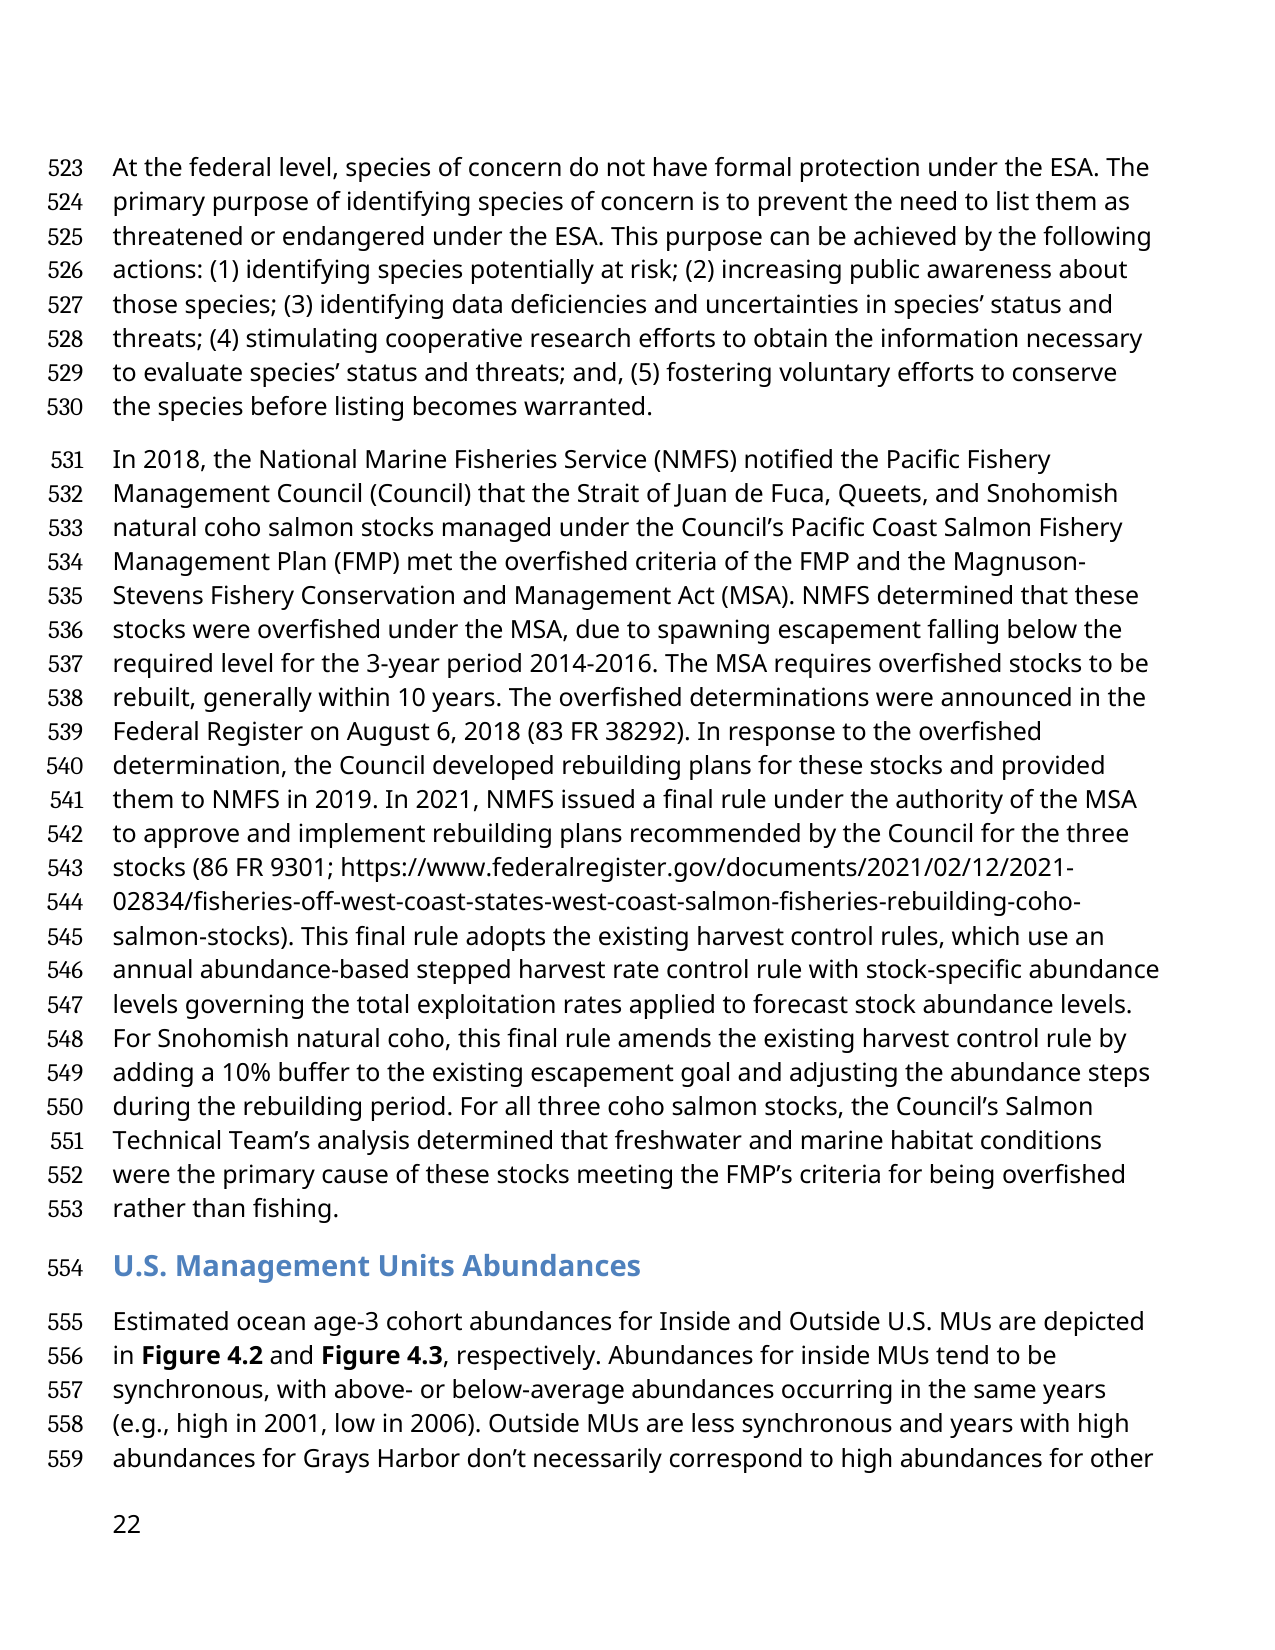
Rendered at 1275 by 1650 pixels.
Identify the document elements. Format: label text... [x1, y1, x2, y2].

text In 2018, the National Marine Fisheries Service (NMFS) notified the Pacific Fishery Management Council (Council) that the Strait of Juan de Fuca, Queets, and Snohomish natural coho salmon stocks managed under the Council’s Pacific Coast Salmon Fishery Management Plan (FMP) met the overfished criteria of the FMP and the Magnuson-Stevens Fishery Conservation and Management Act (MSA). NMFS determined that these stocks were overfished under the MSA, due to spawning escapement falling below the required level for the 3-year period 2014-2016. The MSA requires overfished stocks to be rebuilt, generally within 10 years. The overfished determinations were announced in the Federal Register on August 6, 2018 (83 FR 38292). In response to the overfished determination, the Council developed rebuilding plans for these stocks and provided them to NMFS in 2019. In 2021, NMFS issued a final rule under the authority of the MSA to approve and implement rebuilding plans recommended by the Council for the three stocks (86 FR 9301; https://www.federalregister.gov/documents/2021/02/12/2021-02834/fisheries-off-west-coast-states-west-coast-salmon-fisheries-rebuilding-coho-salmon-stocks). This final rule adopts the existing harvest control rules, which use an annual abundance-based stepped harvest rate control rule with stock-specific abundance levels governing the total exploitation rates applied to forecast stock abundance levels. For Snohomish natural coho, this final rule amends the existing harvest control rule by adding a 10% buffer to the existing escapement goal and adjusting the abundance steps during the rebuilding period. For all three coho salmon stocks, the Council’s Salmon Technical Team’s analysis determined that freshwater and marine habitat conditions were the primary cause of these stocks meeting the FMP’s criteria for being overfished rather than fishing. [112, 441, 1162, 1225]
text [112, 1304, 1162, 1474]
subtitle U.S. Management Units Abundances [112, 1246, 1162, 1285]
text At the federal level, species of concern do not have formal protection under the ESA. The primary purpose of identifying species of concern is to prevent the need to list them as threatened or endangered under the ESA. This purpose can be achieved by the following actions: (1) identifying species potentially at risk; (2) increasing public awareness about those species; (3) identifying data deficiencies and uncertainties in species’ status and threats; (4) stimulating cooperative research efforts to obtain the information necessary to evaluate species’ status and threats; and, (5) fostering voluntary efforts to conserve the species before listing becomes warranted. [112, 150, 1162, 422]
